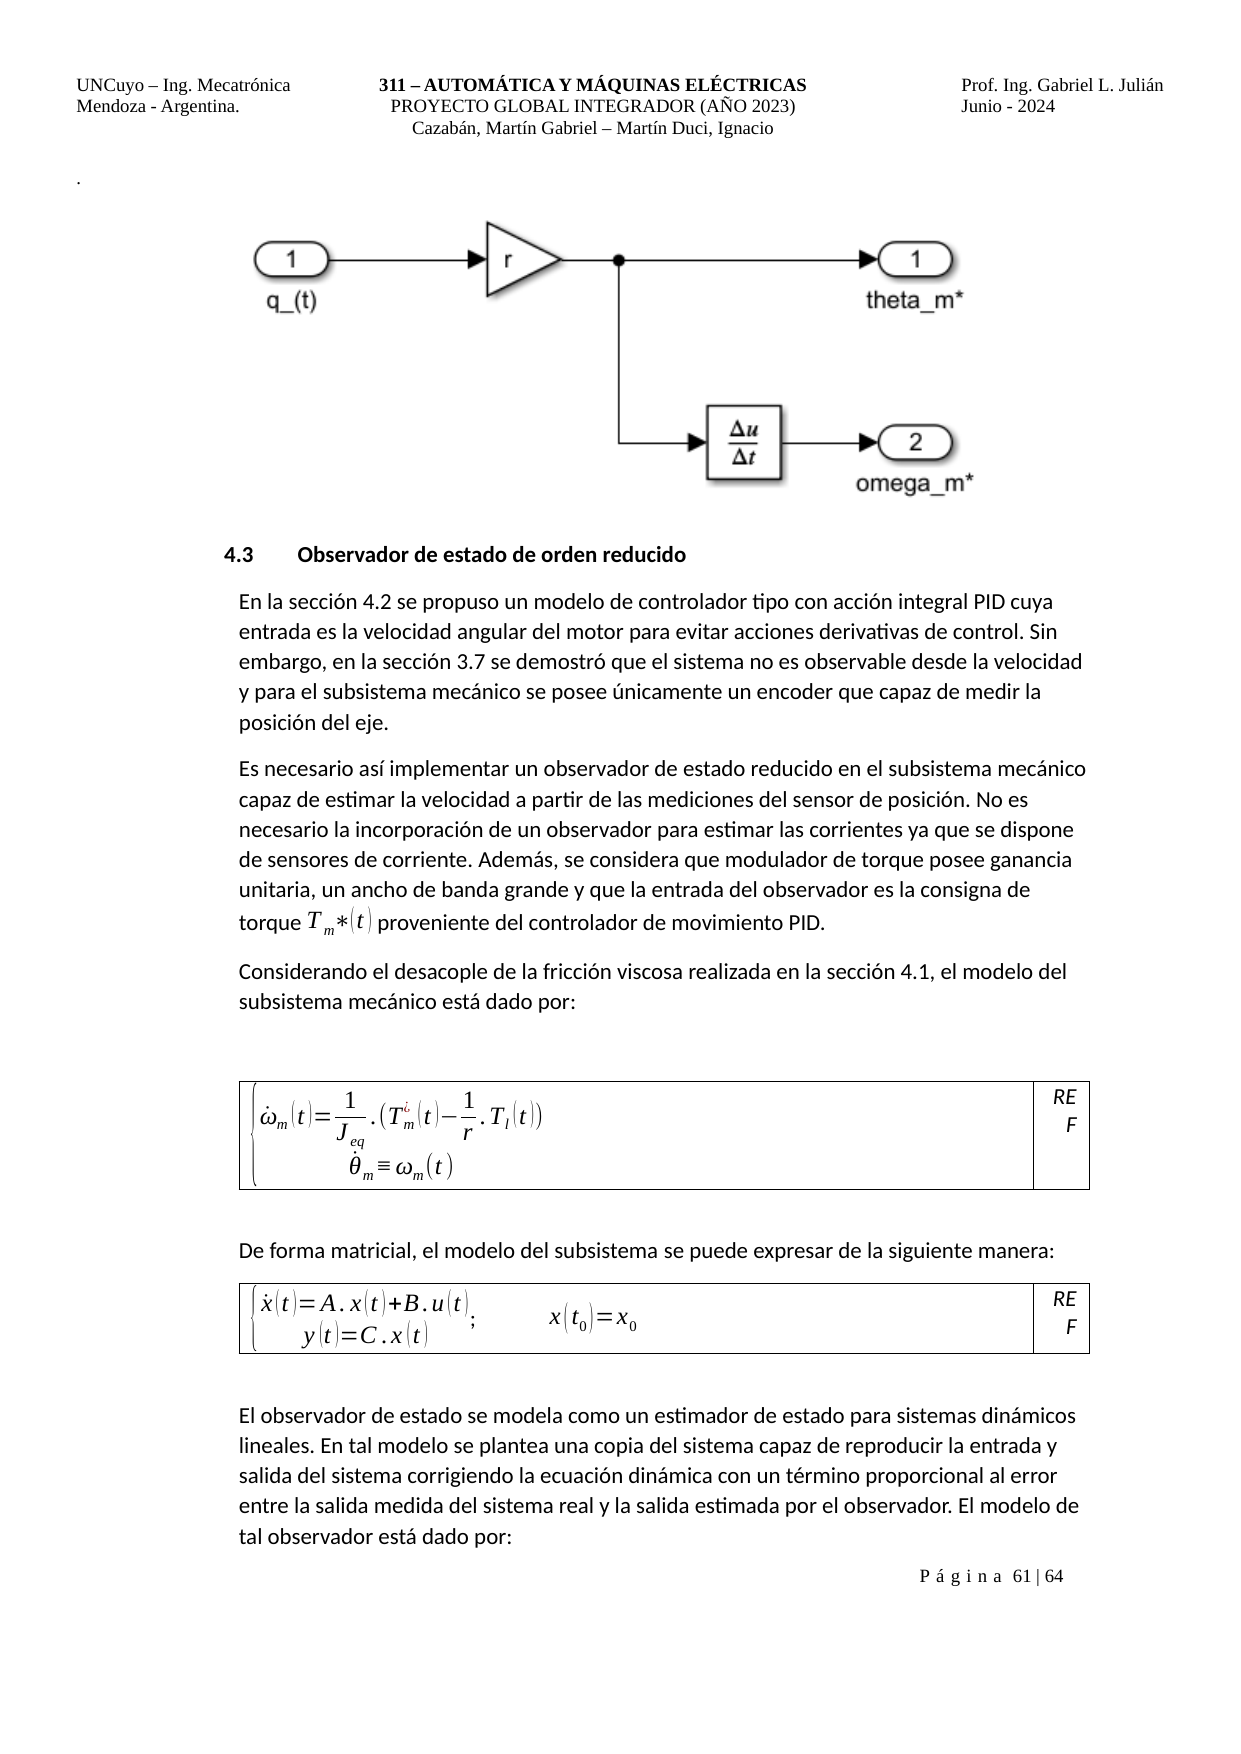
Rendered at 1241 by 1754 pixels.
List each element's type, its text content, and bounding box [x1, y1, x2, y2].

text Considerando el desacople de la fricción viscosa realizada en la sección 4.1, el modelo del subsistema mecánico está dado por: [239, 957, 1090, 1015]
table_header REF [1034, 1284, 1089, 1353]
text El observador de estado se modela como un estimador de estado para sistemas dinámicos lineales. En tal modelo se plantea una copia del sistema capaz de reproducir la entrada y salida del sistema corrigiendo la ecuación dinámica con un término proporcional al error entre la salida medida del sistema real y la salida estimada por el observador. El modelo de tal observador está dado por: [239, 1401, 1090, 1550]
table_header ; [240, 1284, 1033, 1353]
table_header [240, 1082, 1033, 1188]
text Es necesario así implementar un observador de estado reducido en el subsistema mecánico capaz de estimar la velocidad a partir de las mediciones del sensor de posición. No es necesario la incorporación de un observador para estimar las corrientes ya que se dispone de sensores de corriente. Además, se considera que modulador de torque posee ganancia unitaria, un ancho de banda grande y que la entrada del observador es la consigna de torque proveniente del controlador de movimiento PID. [239, 754, 1090, 938]
subtitle Observador de estado de orden reducido [224, 540, 1090, 568]
text De forma matricial, el modelo del subsistema se puede expresar de la siguiente manera: [239, 1236, 1090, 1264]
table_header REF [1034, 1082, 1089, 1188]
text En la sección 4.2 se propuso un modelo de controlador tipo con acción integral PID cuya entrada es la velocidad angular del motor para evitar acciones derivativas de control. Sin embargo, en la sección 3.7 se demostró que el sistema no es observable desde la velocidad y para el subsistema mecánico se posee únicamente un encoder que capaz de medir la posición del eje. [239, 587, 1090, 736]
picture [238, 188, 994, 521]
